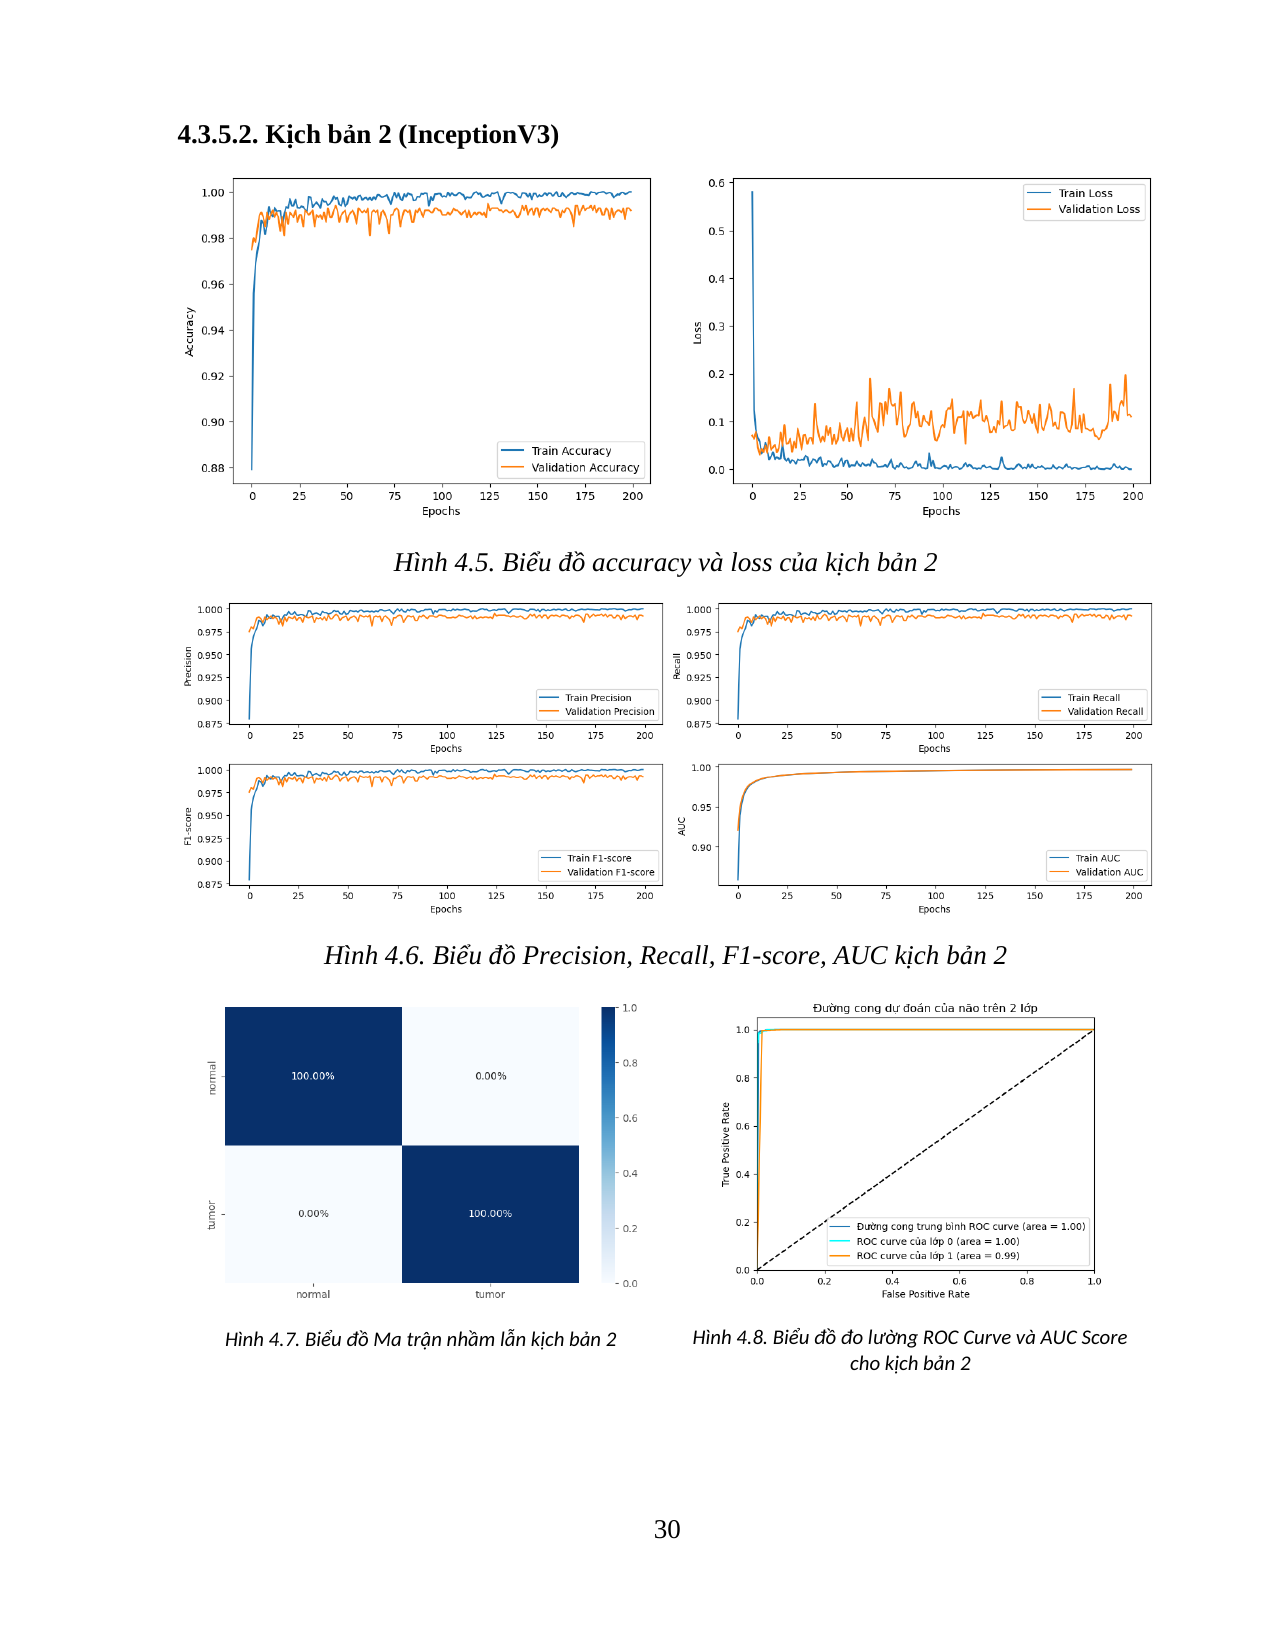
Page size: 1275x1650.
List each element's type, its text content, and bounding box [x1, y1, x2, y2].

table_header Hình 4.8. Biểu đồ đo lường ROC Curve và AUC Score cho kịch bản 2 [666, 991, 1156, 1439]
picture [715, 997, 1108, 1306]
table_header Hình 4.7. Biểu đồ Ma trận nhầm lẫn kịch bản 2 [177, 991, 666, 1439]
picture [177, 171, 1157, 525]
subtitle Kịch bản 2 (InceptionV3) [177, 118, 1157, 149]
picture [177, 598, 1157, 920]
picture [200, 997, 644, 1307]
